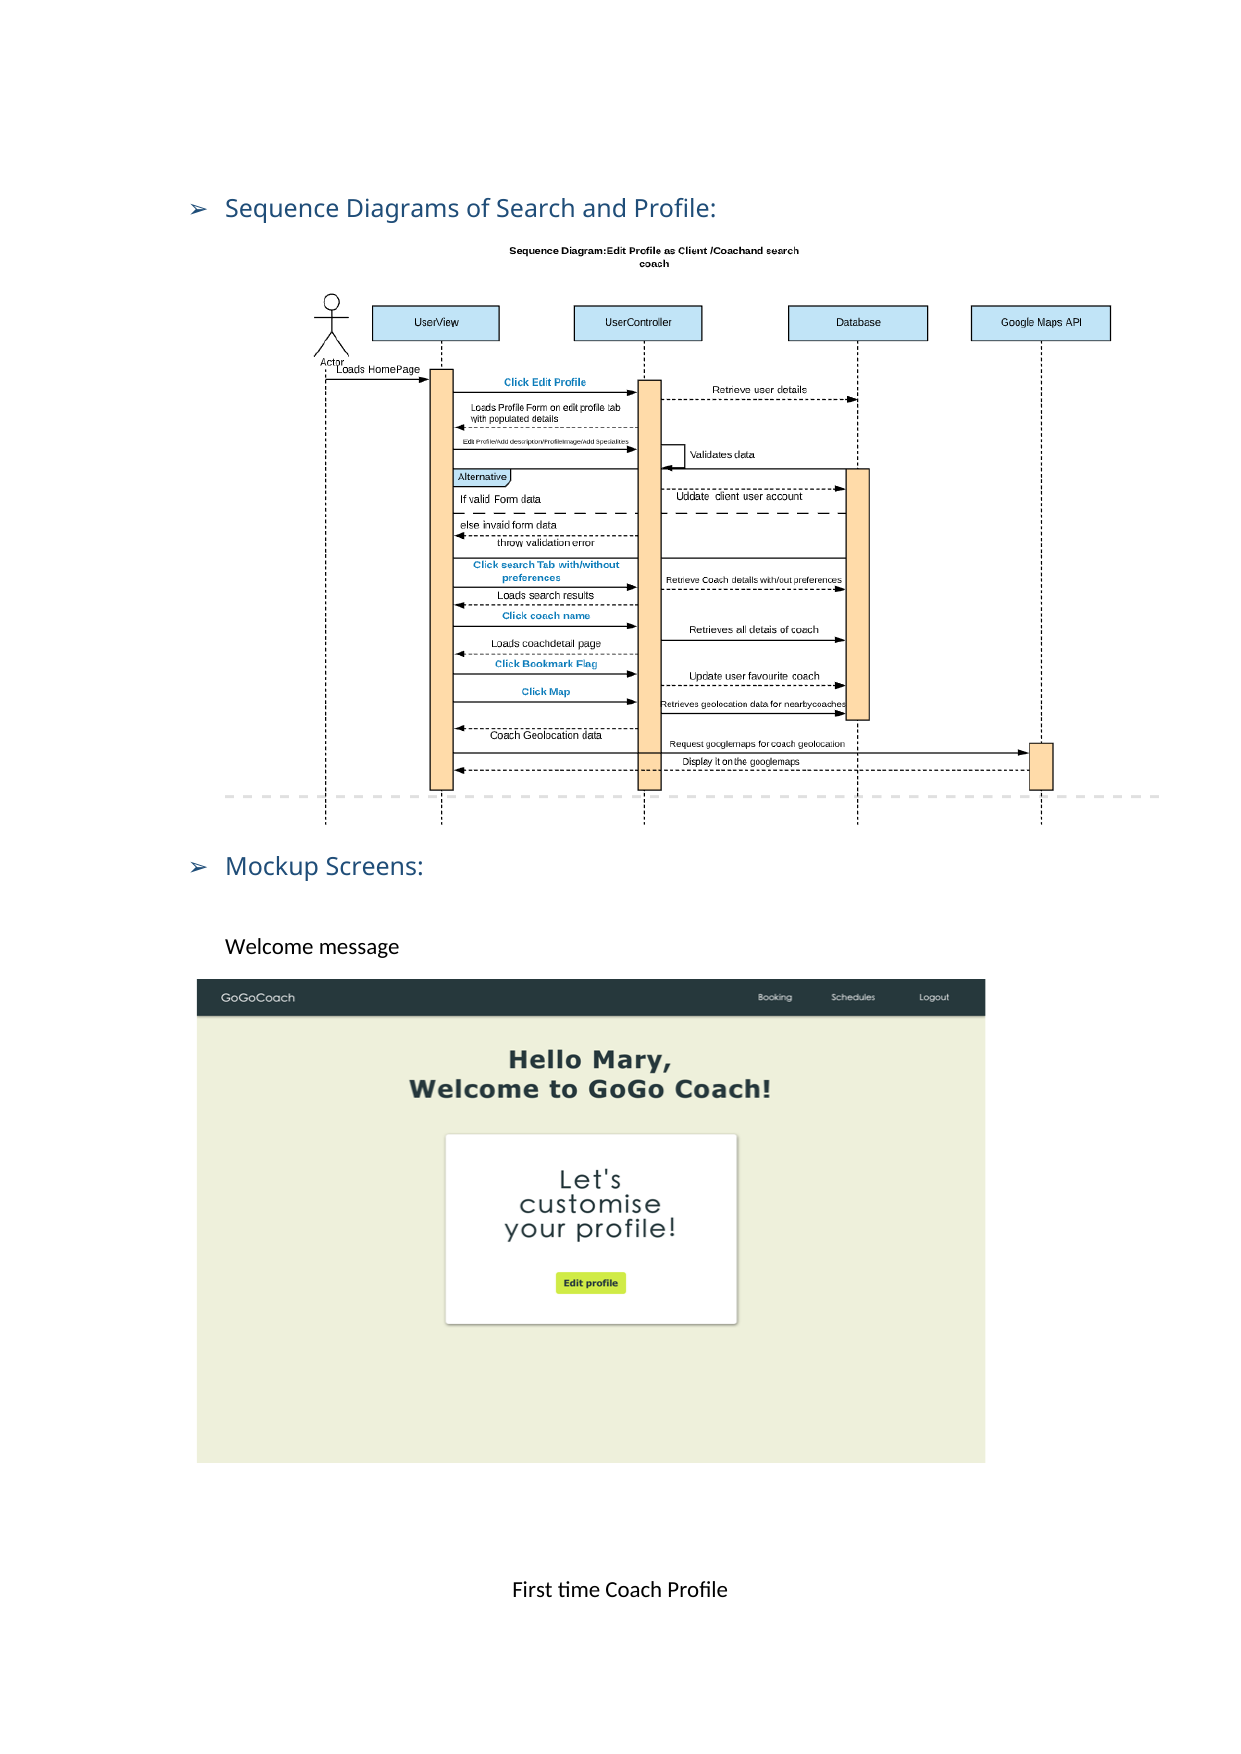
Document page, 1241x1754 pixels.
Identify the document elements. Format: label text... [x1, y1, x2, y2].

text Welcome message [150, 932, 1090, 960]
picture [225, 227, 1166, 830]
subtitle Mockup Screens: [187, 849, 1090, 883]
subtitle Sequence Diagrams of Search and Profile: [187, 191, 1090, 225]
picture [196, 979, 986, 1463]
text First time Coach Profile [150, 1575, 1090, 1603]
